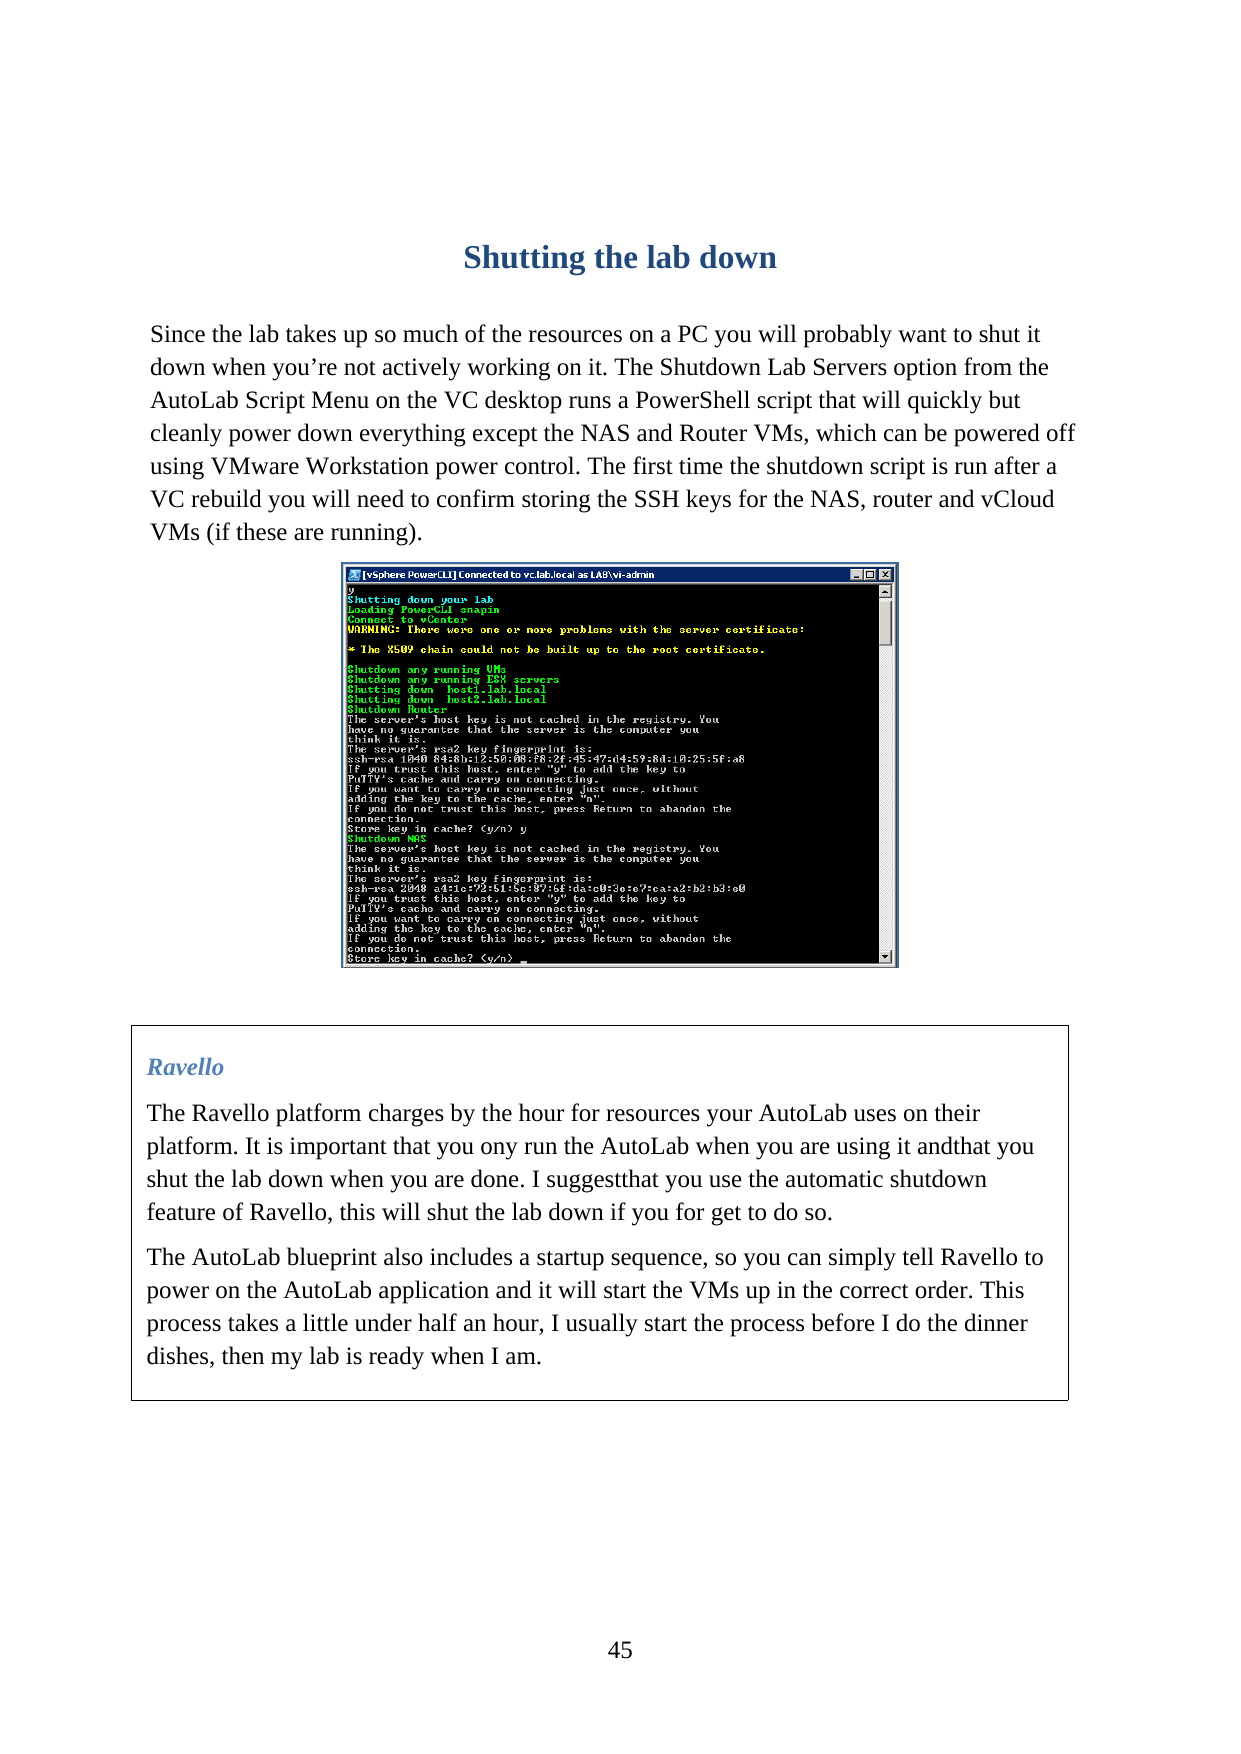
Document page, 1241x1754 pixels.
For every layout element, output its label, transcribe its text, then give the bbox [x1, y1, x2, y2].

subtitle Shutting the lab down [150, 237, 1090, 276]
picture [341, 562, 899, 968]
text Since the lab takes up so much of the resources on a PC you will probably want to shut it down when you’re not actively working on it. The Shutdown Lab Servers option from the AutoLab Script Menu on the VC desktop runs a PowerShell script that will quickly but cleanly power down everything except the NAS and Router VMs, which can be powered off using VMware Workstation power control. The first time the shutdown script is run after a VC rebuild you will need to confirm storing the SSH keys for the NAS, router and vCloud VMs (if these are running). [150, 319, 1090, 546]
